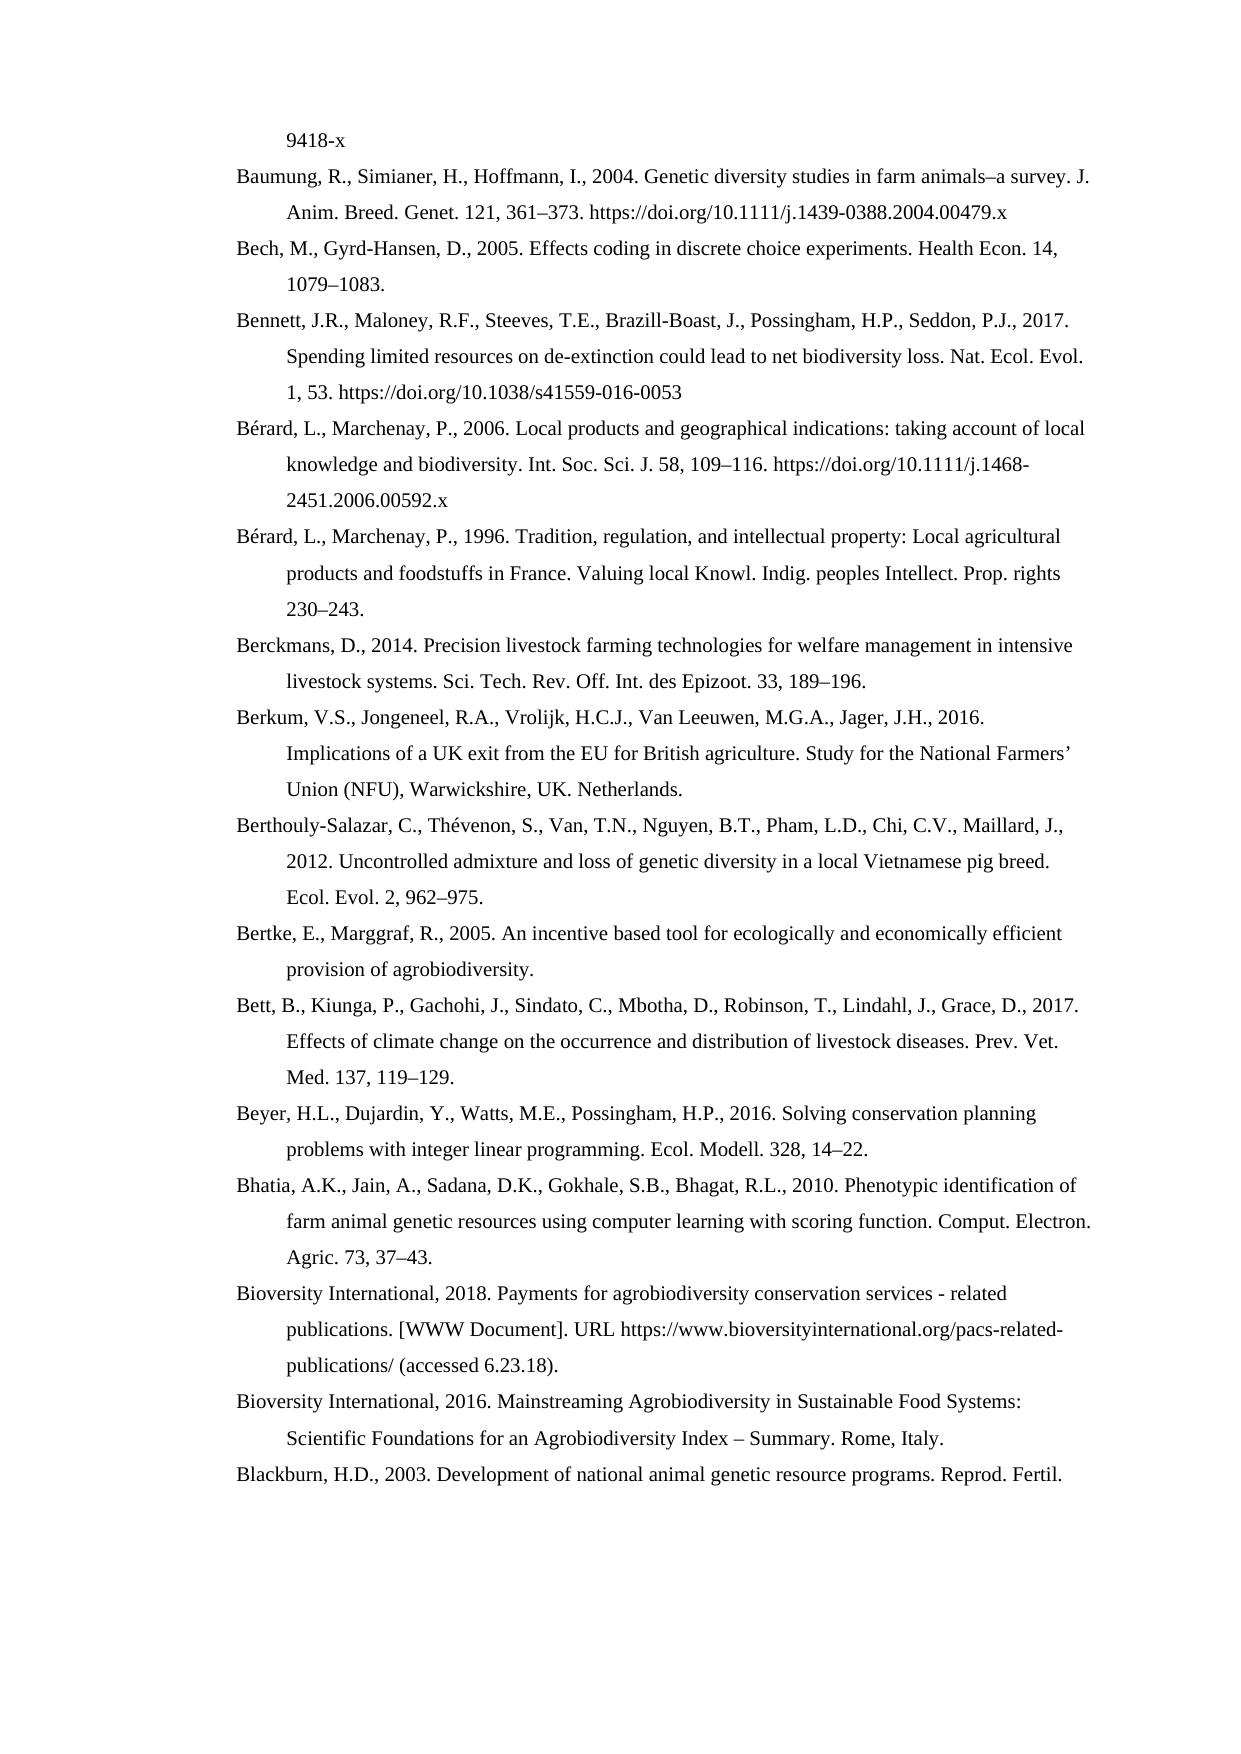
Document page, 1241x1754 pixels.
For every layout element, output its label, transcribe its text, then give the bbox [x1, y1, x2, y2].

text Bérard, L., Marchenay, P., 1996. Tradition, regulation, and intellectual property: Local agricultural products and foodstuffs in France. Valuing local Knowl. Indig. peoples Intellect. Prop. rights 230–243. [236, 524, 1092, 621]
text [236, 128, 1092, 152]
text Bioversity International, 2016. Mainstreaming Agrobiodiversity in Sustainable Food Systems: Scientific Foundations for an Agrobiodiversity Index – Summary. Rome, Italy. [236, 1389, 1092, 1449]
text Bennett, J.R., Maloney, R.F., Steeves, T.E., Brazill-Boast, J., Possingham, H.P., Seddon, P.J., 2017. Spending limited resources on de-extinction could lead to net biodiversity loss. Nat. Ecol. Evol. 1, 53. https://doi.org/10.1038/s41559-016-0053 [236, 308, 1092, 404]
text Berthouly-Salazar, C., Thévenon, S., Van, T.N., Nguyen, B.T., Pham, L.D., Chi, C.V., Maillard, J., 2012. Uncontrolled admixture and loss of genetic diversity in a local Vietnamese pig breed. Ecol. Evol. 2, 962–975. [236, 813, 1092, 909]
text Baumung, R., Simianer, H., Hoffmann, I., 2004. Genetic diversity studies in farm animals–a survey. J. Anim. Breed. Genet. 121, 361–373. https://doi.org/10.1111/j.1439-0388.2004.00479.x [236, 164, 1092, 224]
text Bertke, E., Marggraf, R., 2005. An incentive based tool for ecologically and economically efficient provision of agrobiodiversity. [236, 921, 1092, 981]
text Bett, B., Kiunga, P., Gachohi, J., Sindato, C., Mbotha, D., Robinson, T., Lindahl, J., Grace, D., 2017. Effects of climate change on the occurrence and distribution of livestock diseases. Prev. Vet. Med. 137, 119–129. [236, 993, 1092, 1089]
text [236, 1462, 1092, 1486]
text Berckmans, D., 2014. Precision livestock farming technologies for welfare management in intensive livestock systems. Sci. Tech. Rev. Off. Int. des Epizoot. 33, 189–196. [236, 633, 1092, 693]
text Berkum, V.S., Jongeneel, R.A., Vrolijk, H.C.J., Van Leeuwen, M.G.A., Jager, J.H., 2016. Implications of a UK exit from the EU for British agriculture. Study for the National Farmers’ Union (NFU), Warwickshire, UK. Netherlands. [236, 705, 1092, 801]
text Bérard, L., Marchenay, P., 2006. Local products and geographical indications: taking account of local knowledge and biodiversity. Int. Soc. Sci. J. 58, 109–116. https://doi.org/10.1111/j.1468-2451.2006.00592.x [236, 416, 1092, 512]
text Bioversity International, 2018. Payments for agrobiodiversity conservation services - related publications. [WWW Document]. URL https://www.bioversityinternational.org/pacs-related-publications/ (accessed 6.23.18). [236, 1281, 1092, 1377]
text Beyer, H.L., Dujardin, Y., Watts, M.E., Possingham, H.P., 2016. Solving conservation planning problems with integer linear programming. Ecol. Modell. 328, 14–22. [236, 1101, 1092, 1161]
text Bhatia, A.K., Jain, A., Sadana, D.K., Gokhale, S.B., Bhagat, R.L., 2010. Phenotypic identification of farm animal genetic resources using computer learning with scoring function. Comput. Electron. Agric. 73, 37–43. [236, 1173, 1092, 1269]
text Bech, M., Gyrd-Hansen, D., 2005. Effects coding in discrete choice experiments. Health Econ. 14, 1079–1083. [236, 236, 1092, 296]
